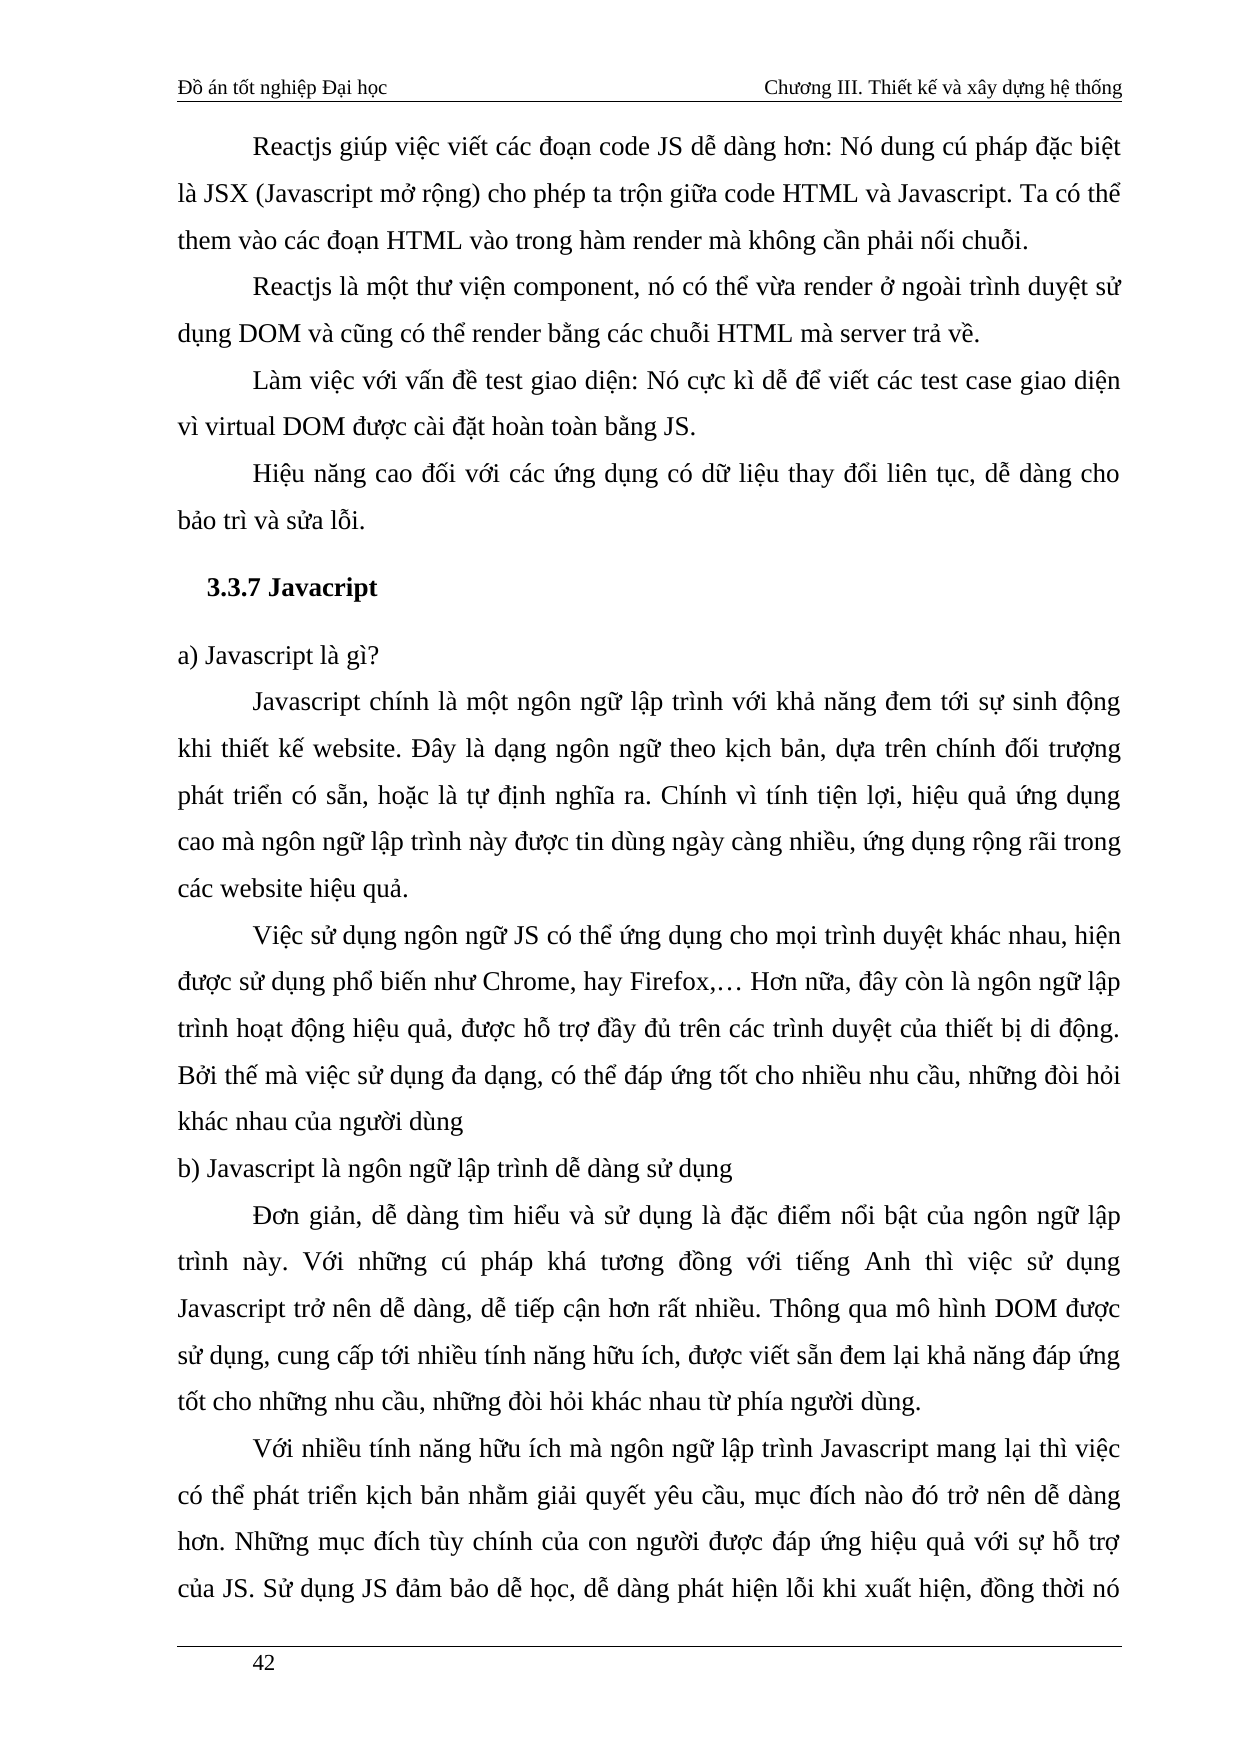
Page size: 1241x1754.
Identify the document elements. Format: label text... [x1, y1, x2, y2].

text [177, 1432, 1122, 1603]
text Làm việc với vấn đề test giao diện: Nó cực kì dễ để viết các test case giao diện vì virtual DOM được cài đặt hoàn toàn bằng JS. [177, 364, 1122, 442]
text Reactjs giúp việc viết các đoạn code JS dễ dàng hơn: Nó dung cú pháp đặc biệt là JSX (Javascript mở rộng) cho phép ta trộn giữa code HTML và Javascript. Ta có thể them vào các đoạn HTML vào trong hàm render mà không cần phải nối chuỗi. [177, 130, 1122, 255]
text Việc sử dụng ngôn ngữ JS có thể ứng dụng cho mọi trình duyệt khác nhau, hiện được sử dụng phổ biến như Chrome, hay Firefox,… Hơn nữa, đây còn là ngôn ngữ lập trình hoạt động hiệu quả, được hỗ trợ đầy đủ trên các trình duyệt của thiết bị di động. Bởi thế mà việc sử dụng đa dạng, có thể đáp ứng tốt cho nhiều nhu cầu, những đòi hỏi khác nhau của người dùng [177, 919, 1122, 1137]
subtitle 3.3.7 Javacript [207, 571, 1122, 602]
text a) Javascript là gì? [177, 639, 1122, 670]
text Hiệu năng cao đối với các ứng dụng có dữ liệu thay đổi liên tục, dễ dàng cho bảo trì và sửa lỗi. [177, 457, 1122, 535]
text Reactjs là một thư viện component, nó có thể vừa render ở ngoài trình duyệt sử dụng DOM và cũng có thể render bằng các chuỗi HTML mà server trả về. [177, 270, 1122, 348]
text b) Javascript là ngôn ngữ lập trình dễ dàng sử dụng [177, 1152, 1122, 1183]
text Đơn giản, dễ dàng tìm hiểu và sử dụng là đặc điểm nổi bật của ngôn ngữ lập trình này. Với những cú pháp khá tương đồng với tiếng Anh thì việc sử dụng Javascript trở nên dễ dàng, dễ tiếp cận hơn rất nhiều. Thông qua mô hình DOM được sử dụng, cung cấp tới nhiều tính năng hữu ích, được viết sẵn đem lại khả năng đáp ứng tốt cho những nhu cầu, những đòi hỏi khác nhau từ phía người dùng. [177, 1199, 1122, 1417]
text Javascript chính là một ngôn ngữ lập trình với khả năng đem tới sự sinh động khi thiết kế website. Đây là dạng ngôn ngữ theo kịch bản, dựa trên chính đối trượng phát triển có sẵn, hoặc là tự định nghĩa ra. Chính vì tính tiện lợi, hiệu quả ứng dụng cao mà ngôn ngữ lập trình này được tin dùng ngày càng nhiều, ứng dụng rộng rãi trong các website hiệu quả. [177, 685, 1122, 903]
